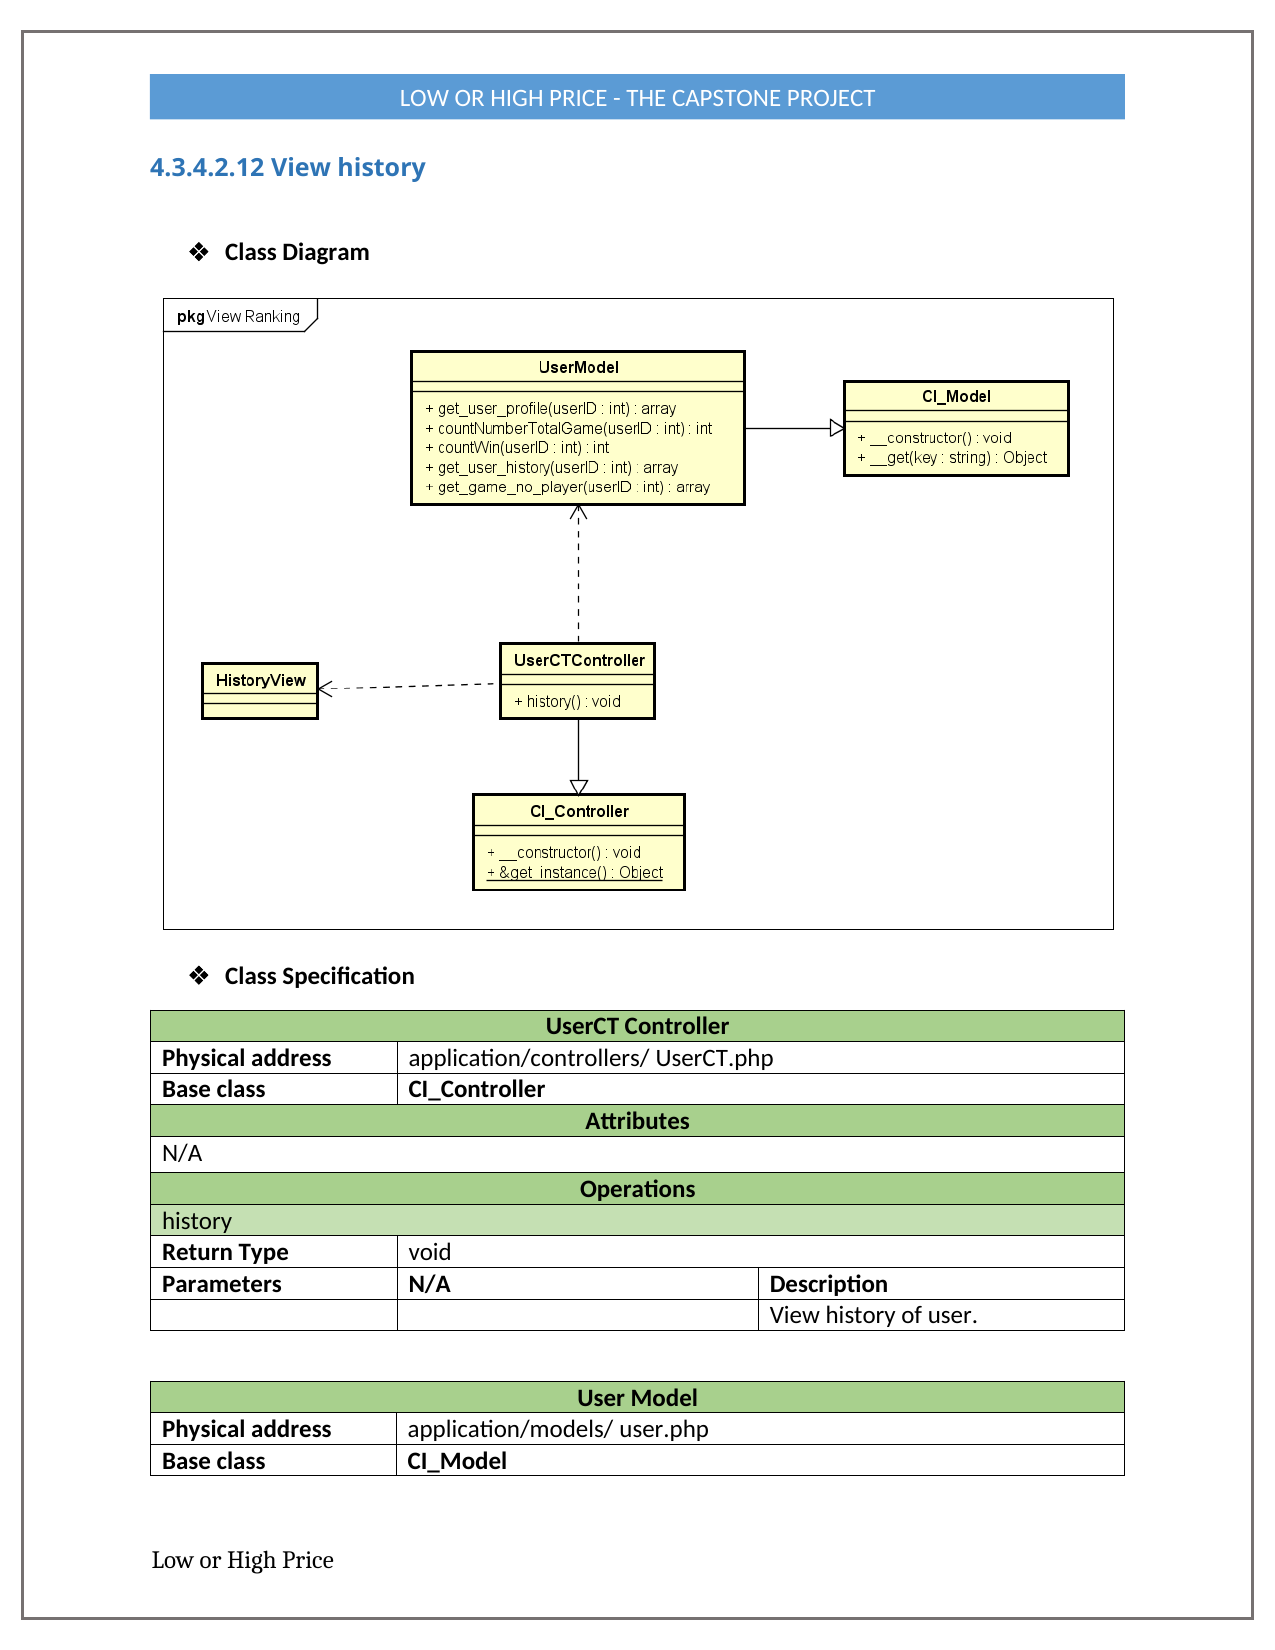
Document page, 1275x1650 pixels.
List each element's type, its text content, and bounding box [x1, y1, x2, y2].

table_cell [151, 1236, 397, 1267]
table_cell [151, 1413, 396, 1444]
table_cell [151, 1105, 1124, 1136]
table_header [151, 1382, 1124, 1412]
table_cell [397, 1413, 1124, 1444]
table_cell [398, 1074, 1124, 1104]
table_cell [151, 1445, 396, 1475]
picture [150, 286, 1125, 941]
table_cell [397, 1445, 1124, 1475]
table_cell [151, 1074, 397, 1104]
subtitle 4.3.4.2.12 View history [150, 150, 1125, 184]
list Class Specification [187, 960, 1125, 990]
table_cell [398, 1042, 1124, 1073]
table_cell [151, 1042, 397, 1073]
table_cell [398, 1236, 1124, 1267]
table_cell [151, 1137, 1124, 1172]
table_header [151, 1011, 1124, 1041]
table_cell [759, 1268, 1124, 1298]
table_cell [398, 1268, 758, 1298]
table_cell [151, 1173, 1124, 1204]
list Class Diagram [187, 236, 1125, 267]
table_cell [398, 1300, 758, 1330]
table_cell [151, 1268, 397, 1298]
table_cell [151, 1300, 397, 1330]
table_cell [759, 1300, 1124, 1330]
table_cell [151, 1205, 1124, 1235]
